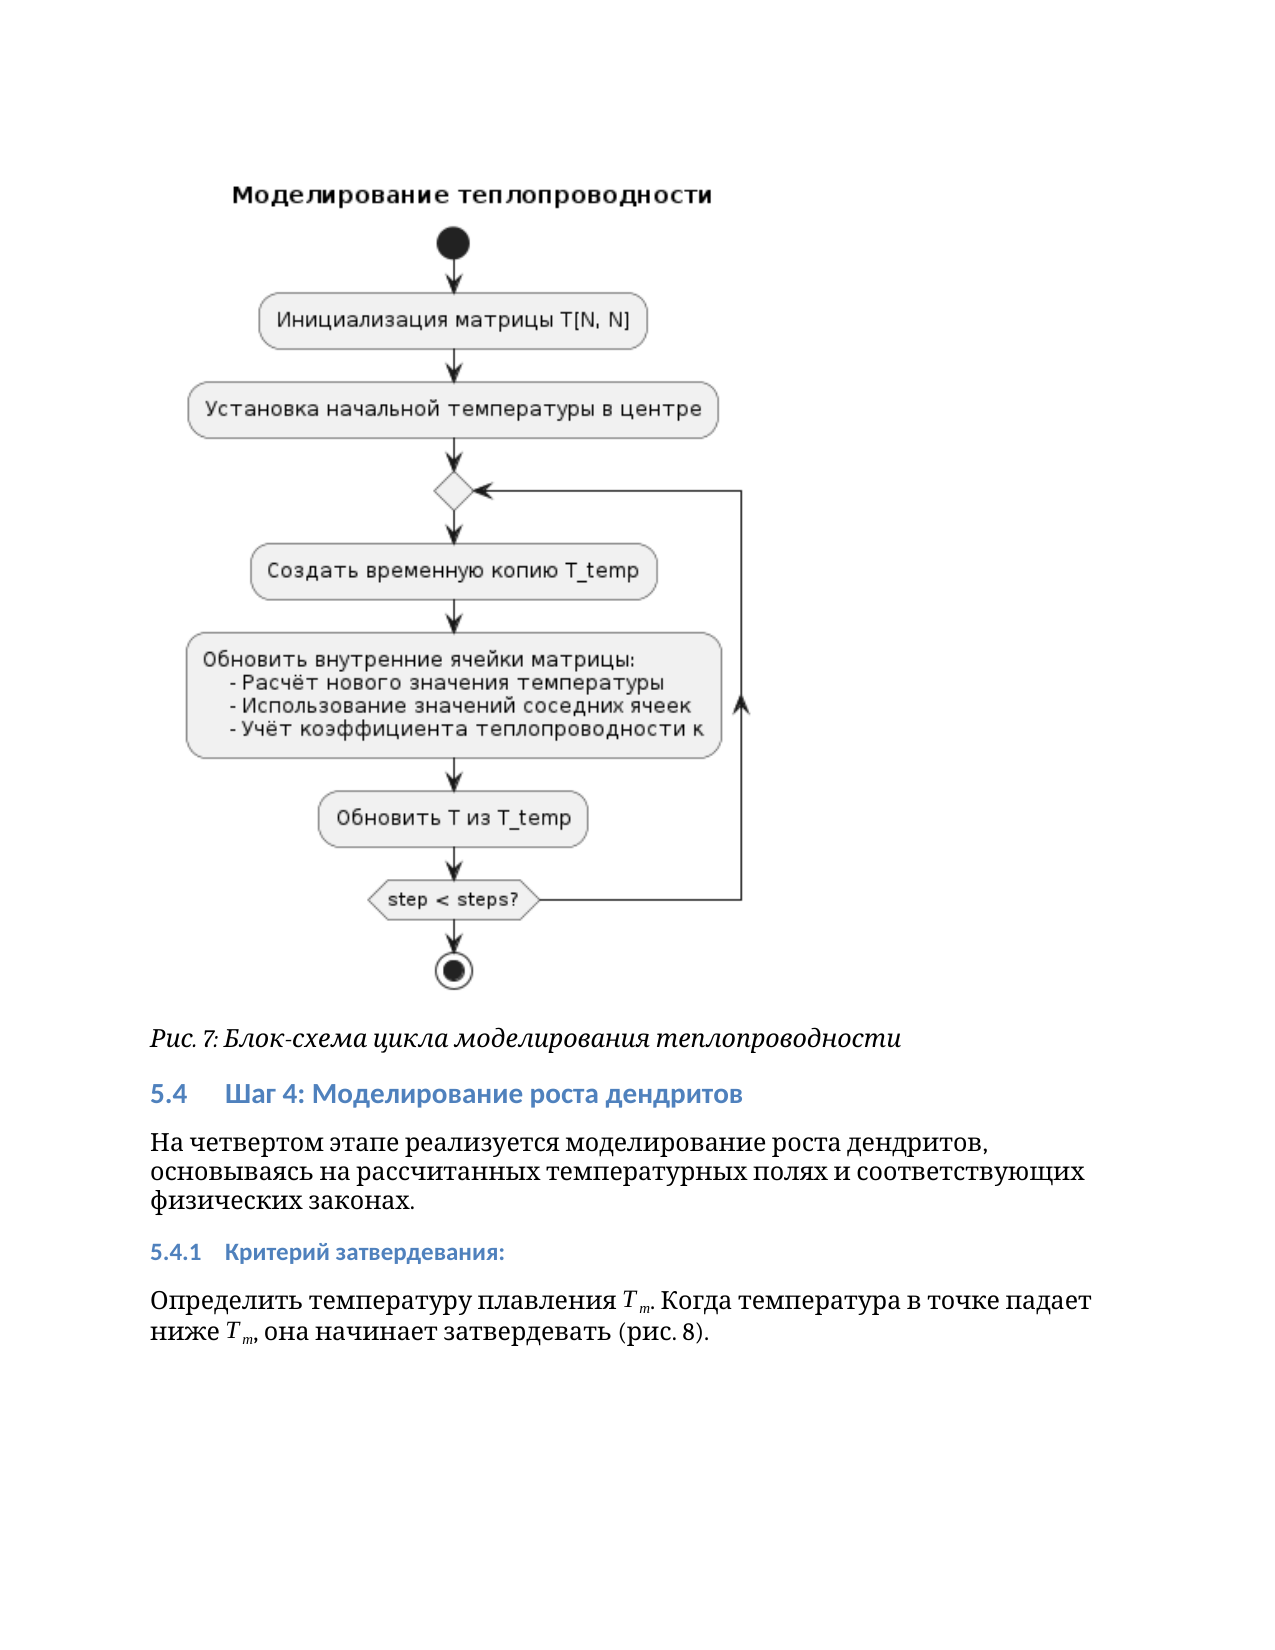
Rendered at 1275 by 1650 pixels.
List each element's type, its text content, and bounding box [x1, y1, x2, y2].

text Определить температуру плавления . Когда температура в точке падает ниже , она начинает затвердевать (рис. 8). [150, 1286, 1125, 1348]
subtitle 5.4.1 Критерий затвердевания: [150, 1236, 1125, 1267]
subtitle 5.4 Шаг 4: Моделирование роста дендритов [150, 1075, 1125, 1111]
text На четвертом этапе реализуется моделирование роста дендритов, основываясь на рассчитанных температурных полях и соответствующих физических законах. [150, 1129, 1125, 1216]
text Рис. 7: Блок-схема цикла моделирования теплопроводности [150, 1025, 1125, 1054]
picture [168, 150, 782, 1005]
